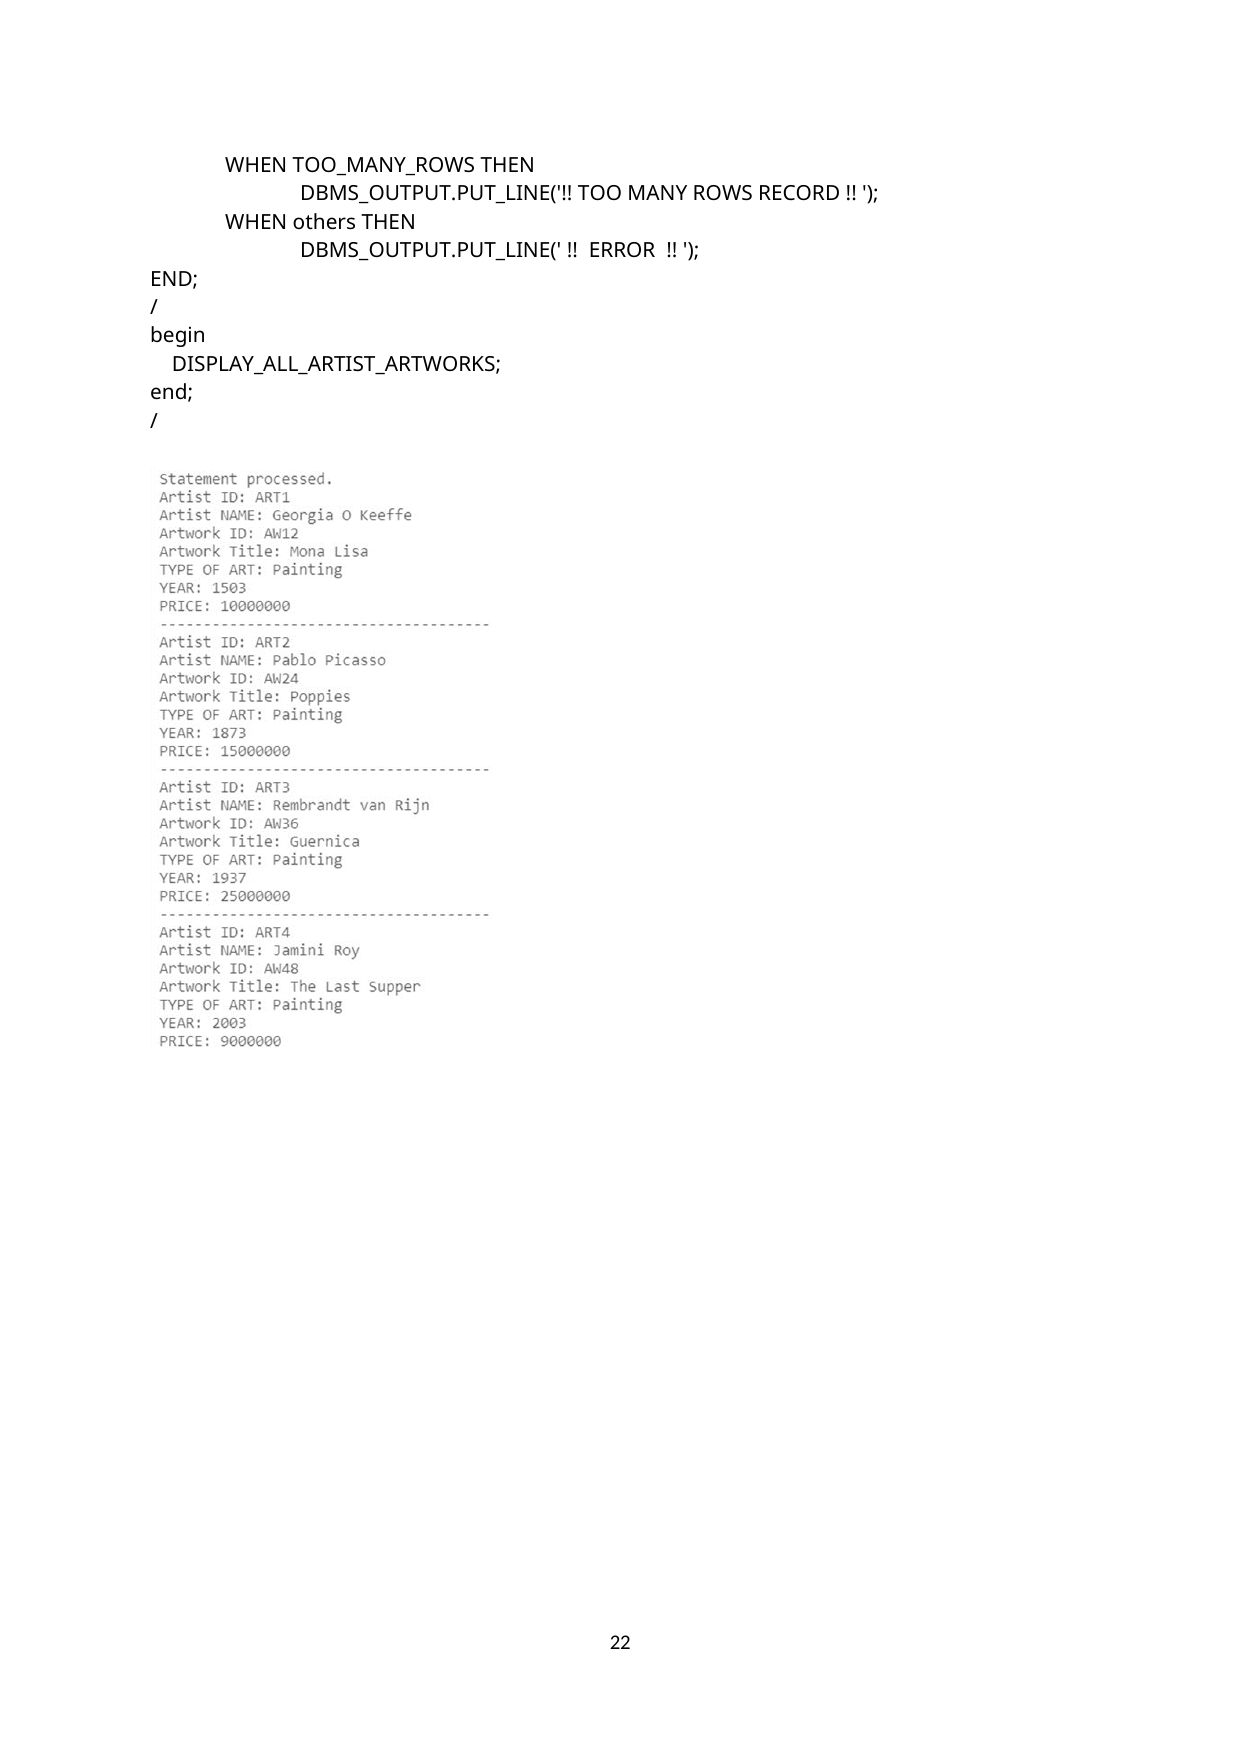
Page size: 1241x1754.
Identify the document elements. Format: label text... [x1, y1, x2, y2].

text end; [150, 377, 1090, 406]
text WHEN others THEN [150, 207, 1090, 235]
picture [150, 468, 504, 1049]
text DBMS_OUTPUT.PUT_LINE(' !! ERROR !! '); [150, 235, 1090, 264]
text DISPLAY_ALL_ARTIST_ARTWORKS; [150, 349, 1090, 377]
text WHEN TOO_MANY_ROWS THEN [150, 150, 1090, 178]
text / [150, 406, 1090, 434]
text / [150, 292, 1090, 321]
text DBMS_OUTPUT.PUT_LINE('!! TOO MANY ROWS RECORD !! '); [150, 178, 1090, 207]
text begin [150, 321, 1090, 349]
text END; [150, 264, 1090, 292]
